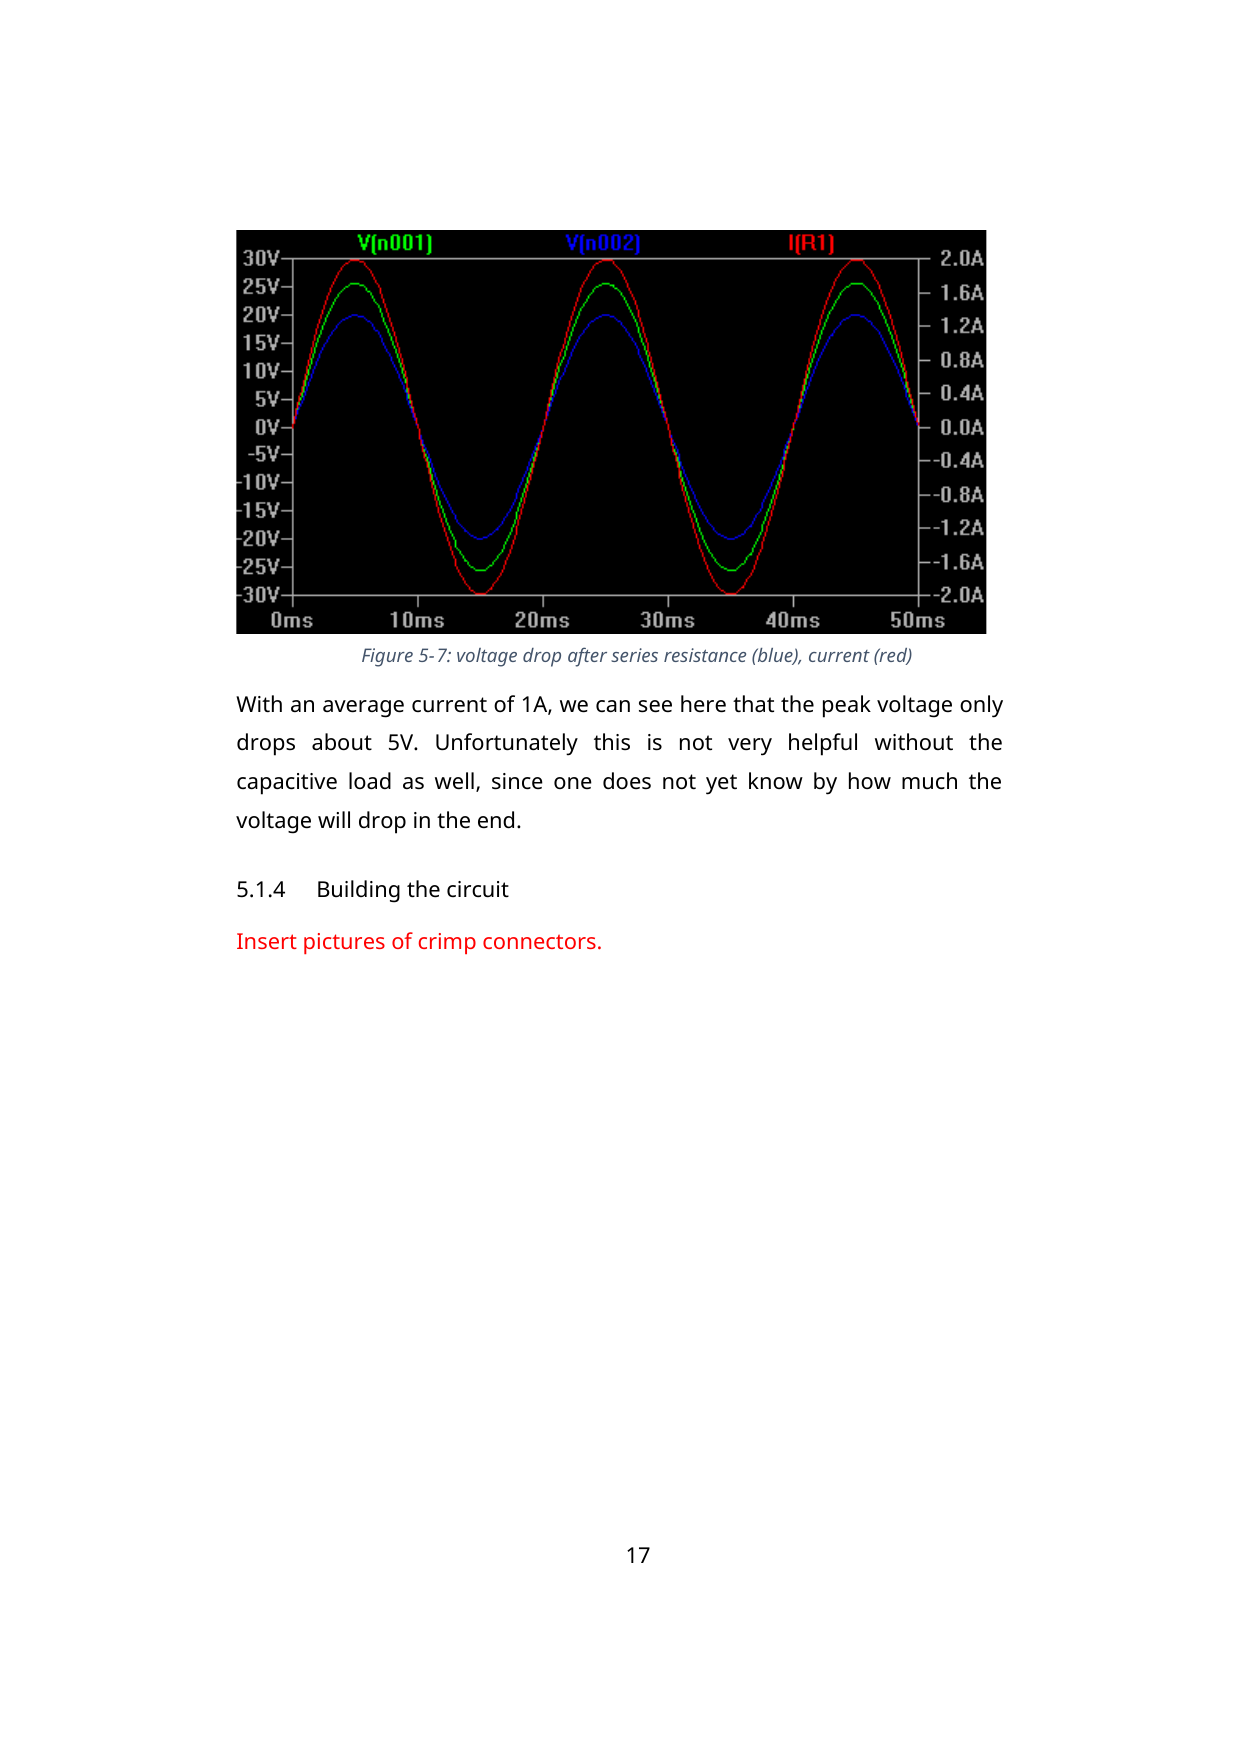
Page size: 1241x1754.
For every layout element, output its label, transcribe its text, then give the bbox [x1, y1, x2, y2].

picture [236, 230, 987, 634]
text Insert pictures of crimp connectors. [236, 926, 1004, 955]
text With an average current of 1A, we can see here that the peak voltage only drops about 5V. Unfortunately this is not very helpful without the capacitive load as well, since one does not yet know by how much the voltage will drop in the end. [236, 689, 1004, 834]
subtitle Building the circuit [236, 874, 1004, 904]
text Figure 5-7: voltage drop after series resistance (blue), current (red) [236, 642, 1004, 668]
